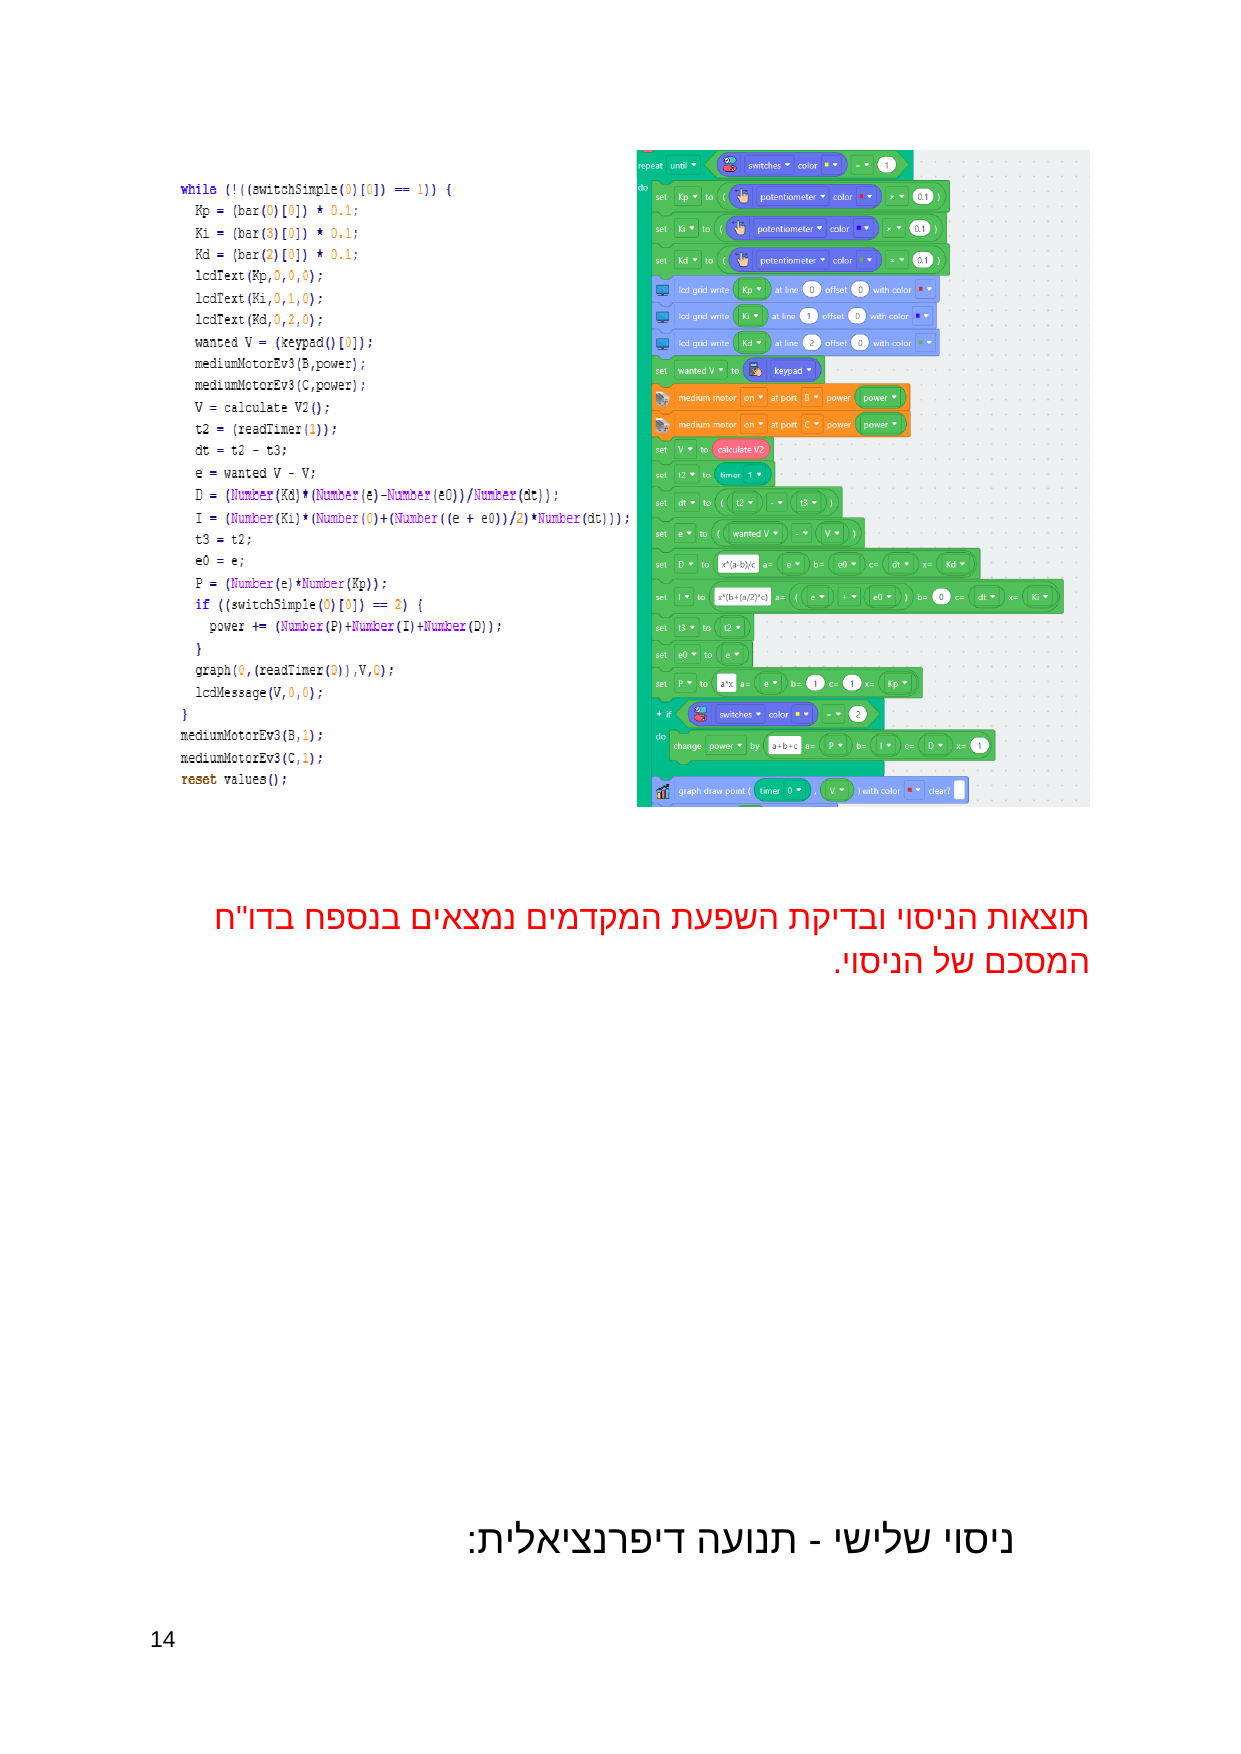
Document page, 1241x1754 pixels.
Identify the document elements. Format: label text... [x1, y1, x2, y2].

text ניסוי שלישי - תנועה דיפרנציאלית: [150, 1517, 1090, 1562]
text תוצאות הניסוי ובדיקת השפעת המקדמים נמצאים בנספח בדו"ח המסכם של הניסוי. [150, 898, 1090, 981]
picture [162, 150, 1090, 807]
